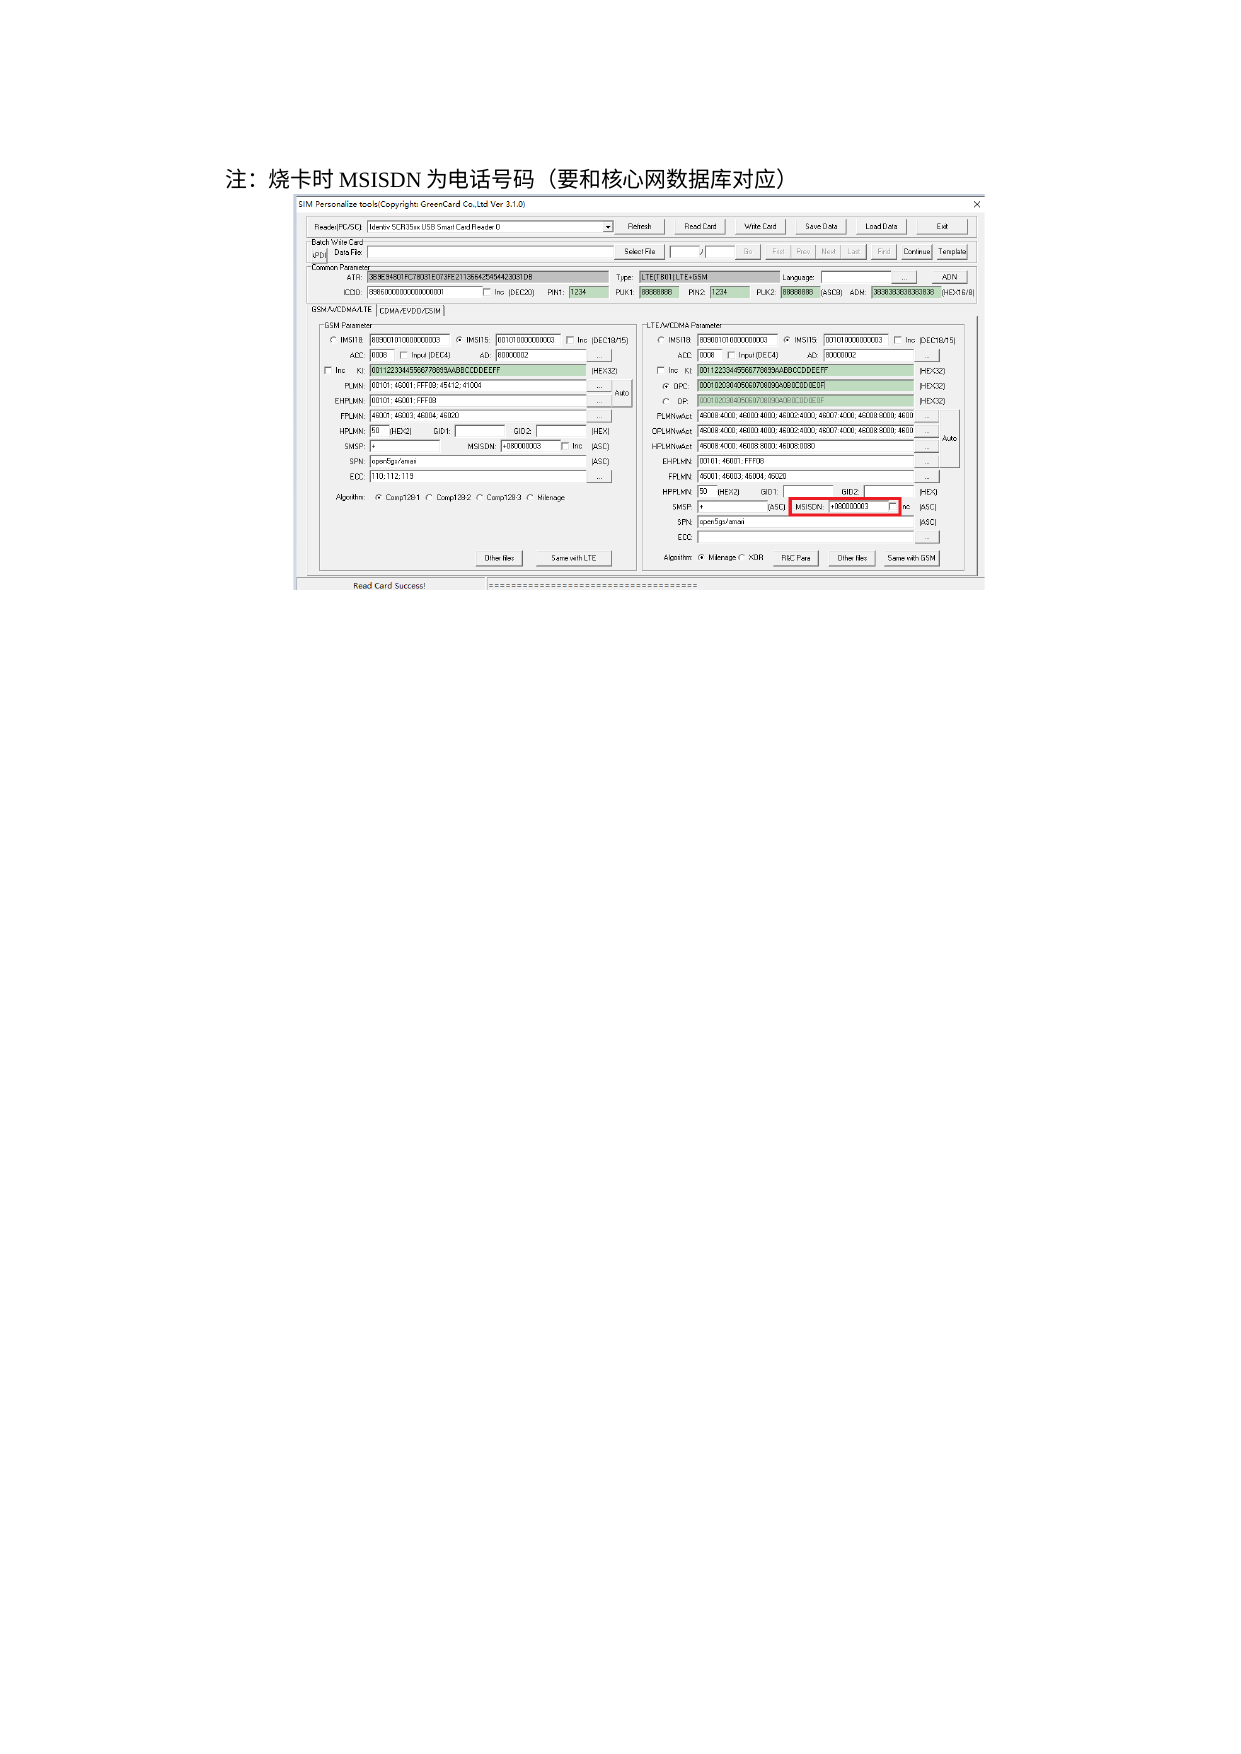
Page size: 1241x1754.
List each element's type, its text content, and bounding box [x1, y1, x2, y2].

picture [293, 194, 985, 590]
list 注：烧卡时MSISDN为电话号码（要和核心网数据库对应） [225, 162, 1053, 194]
